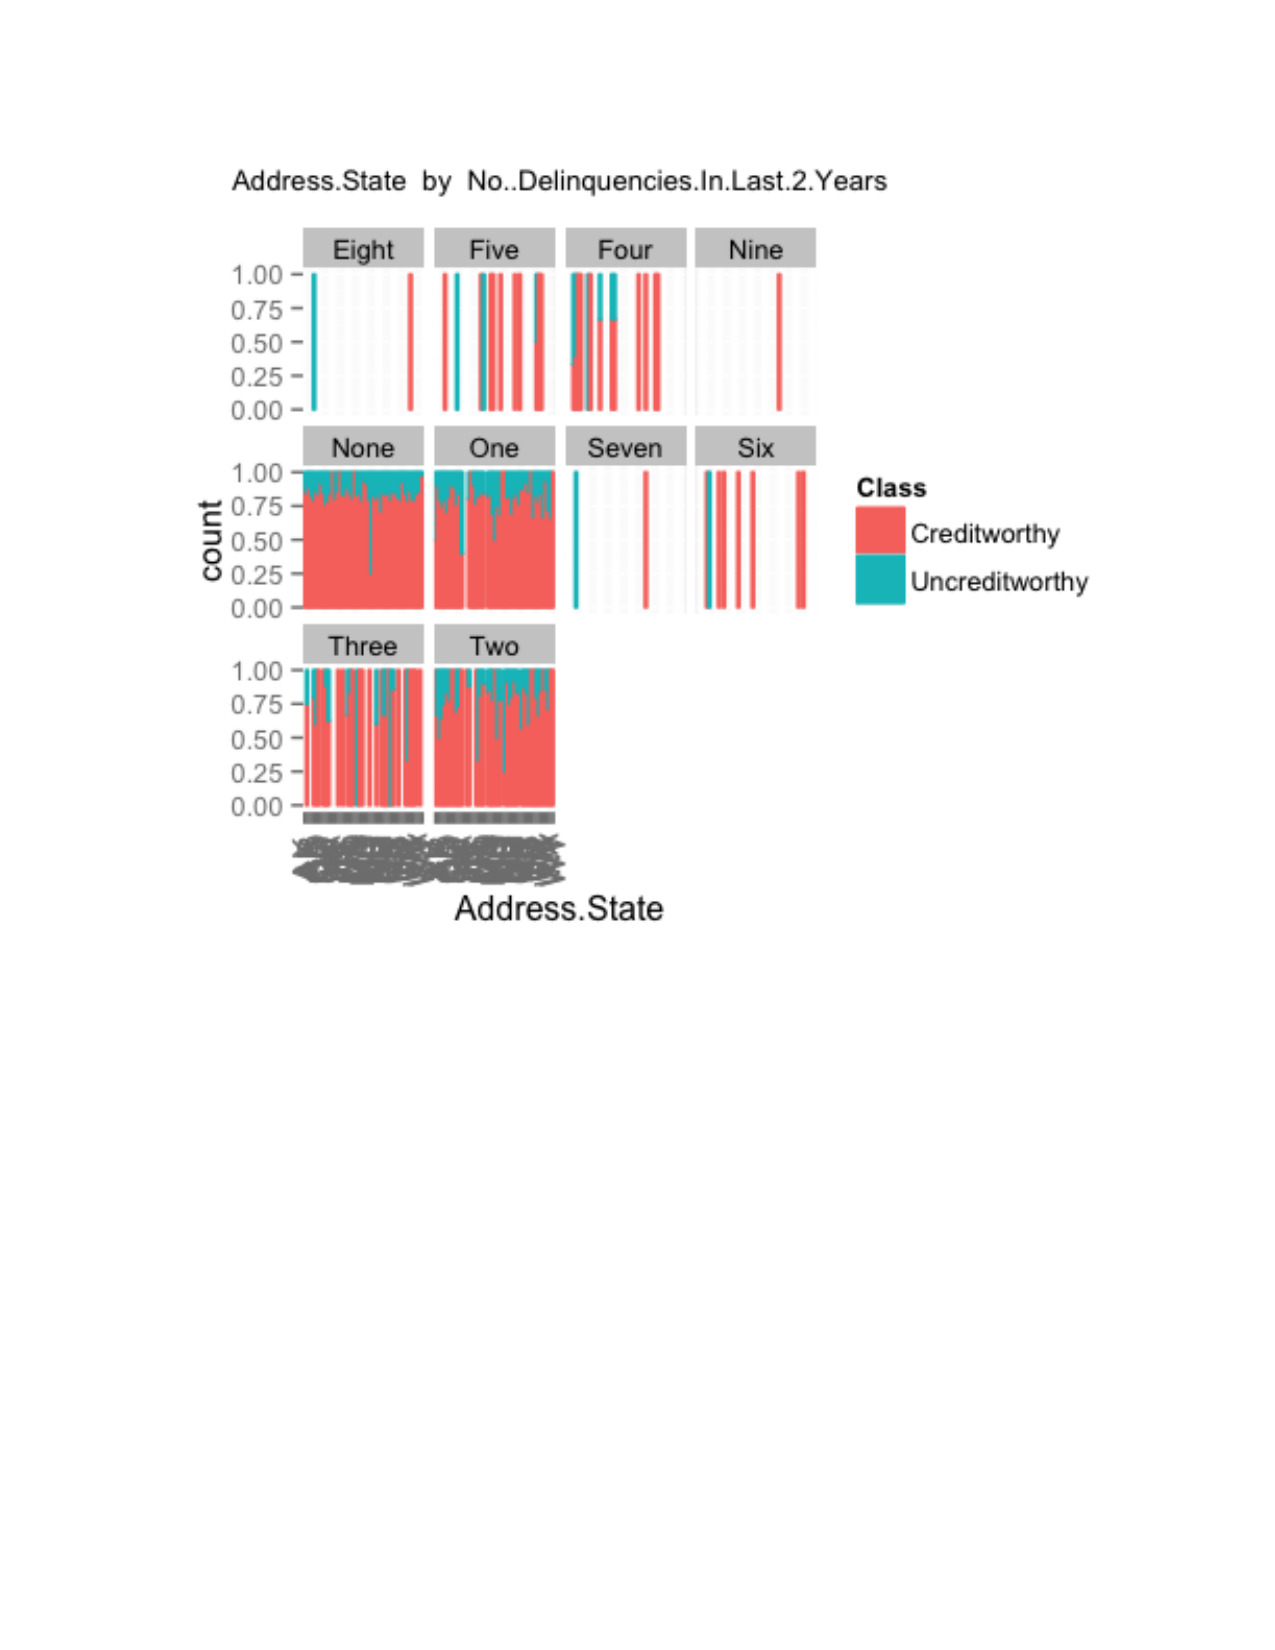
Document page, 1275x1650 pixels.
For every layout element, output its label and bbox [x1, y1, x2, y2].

picture [168, 150, 1169, 950]
